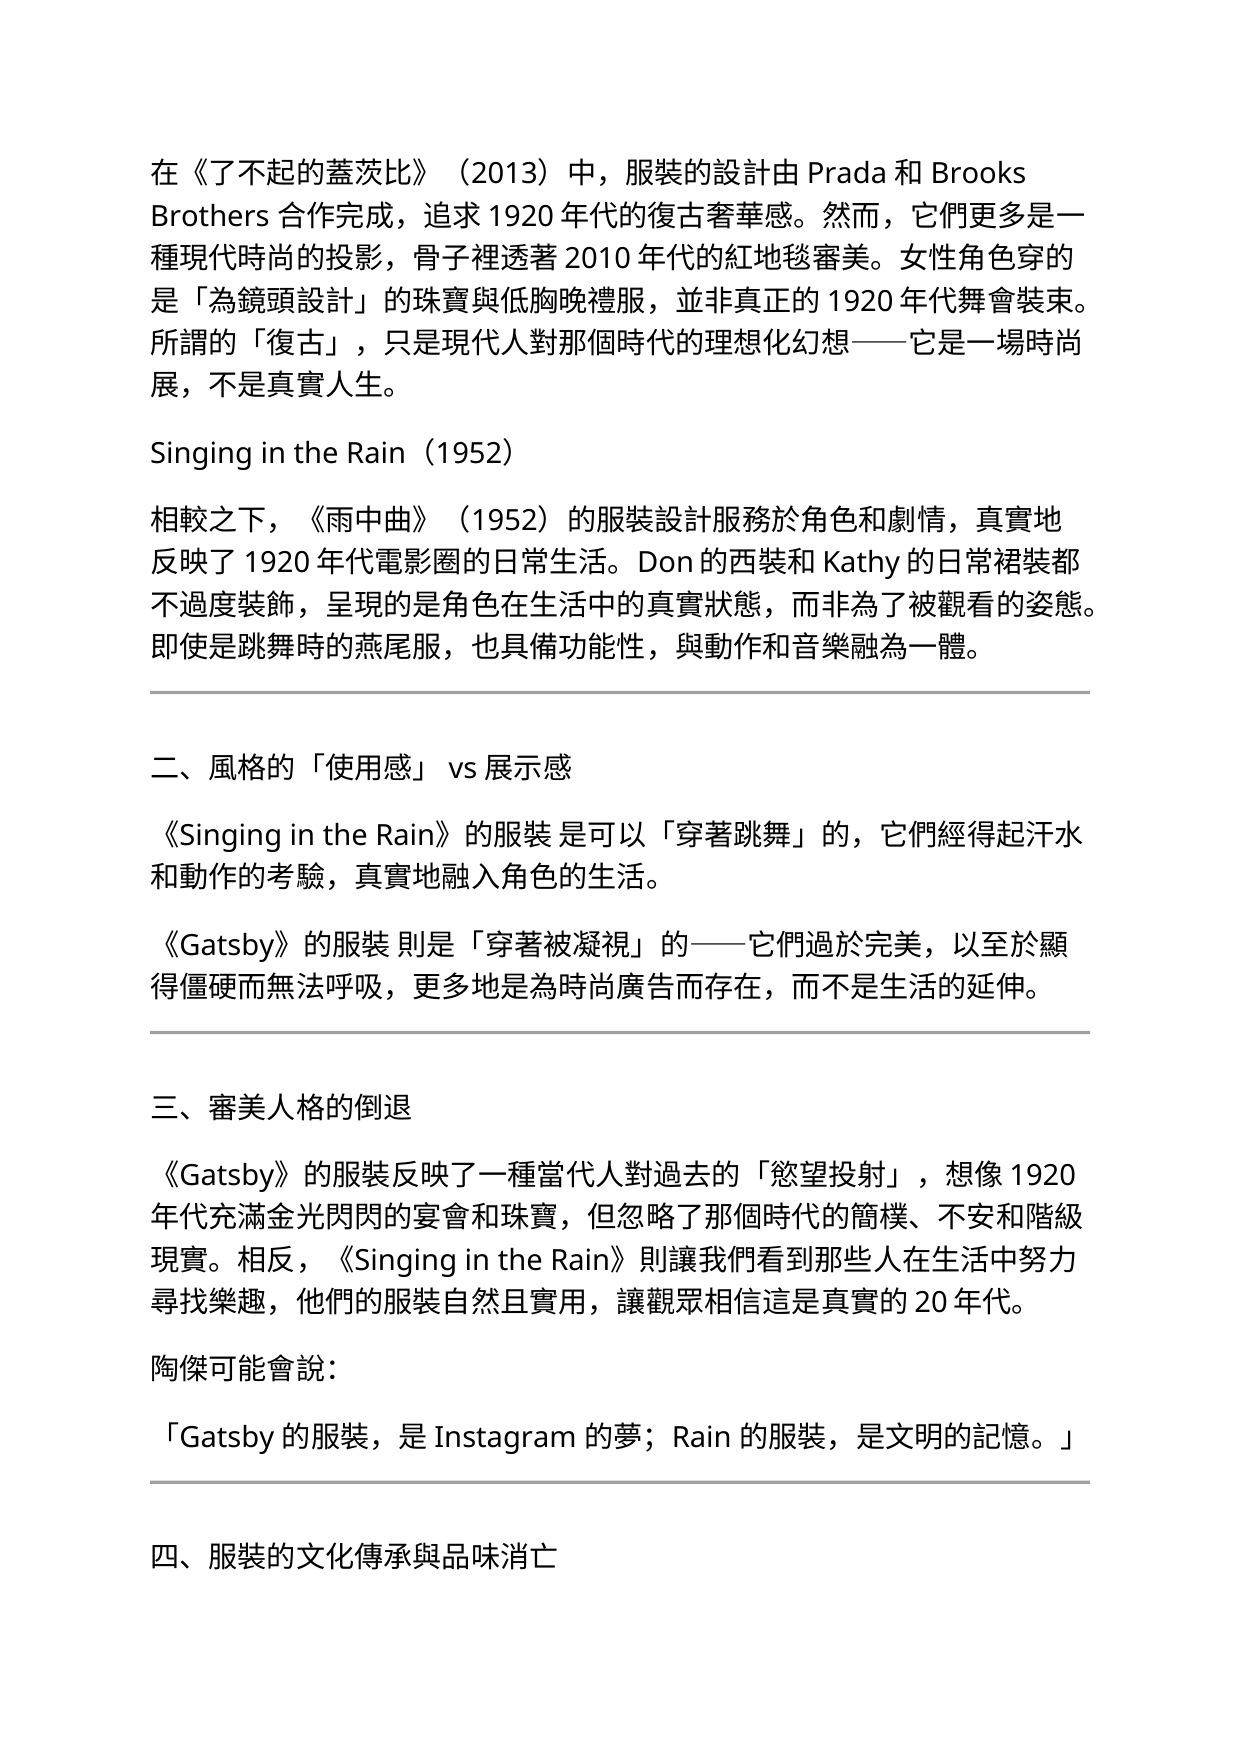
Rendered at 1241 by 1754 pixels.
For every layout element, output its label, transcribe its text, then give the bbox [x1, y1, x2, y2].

text 二、風格的「使用感」 vs 展示感 [150, 744, 1090, 787]
text 四、服裝的文化傳承與品味消亡 [150, 1534, 1090, 1576]
text 在《了不起的蓋茨比》（2013）中，服裝的設計由 Prada 和 Brooks Brothers 合作完成，追求1920年代的復古奢華感。然而，它們更多是一種現代時尚的投影，骨子裡透著2010年代的紅地毯審美。女性角色穿的是「為鏡頭設計」的珠寶與低胸晚禮服，並非真正的1920年代舞會裝束。所謂的「復古」，只是現代人對那個時代的理想化幻想——它是一場時尚展，不是真實人生。 [150, 150, 1090, 404]
text 「Gatsby 的服裝，是 Instagram 的夢；Rain 的服裝，是文明的記憶。」 [150, 1413, 1090, 1456]
text Singing in the Rain（1952） [150, 429, 1090, 472]
text 《Gatsby》的服裝反映了一種當代人對過去的「慾望投射」，想像1920年代充滿金光閃閃的宴會和珠寶，但忽略了那個時代的簡樸、不安和階級現實。相反，《Singing in the Rain》則讓我們看到那些人在生活中努力尋找樂趣，他們的服裝自然且實用，讓觀眾相信這是真實的20年代。 [150, 1151, 1090, 1321]
text 相較之下，《雨中曲》（1952）的服裝設計服務於角色和劇情，真實地反映了1920年代電影圈的日常生活。Don的西裝和Kathy的日常裙裝都不過度裝飾，呈現的是角色在生活中的真實狀態，而非為了被觀看的姿態。即使是跳舞時的燕尾服，也具備功能性，與動作和音樂融為一體。 [150, 497, 1090, 666]
text 《Singing in the Rain》的服裝 是可以「穿著跳舞」的，它們經得起汗水和動作的考驗，真實地融入角色的生活。 [150, 812, 1090, 896]
text 三、審美人格的倒退 [150, 1084, 1090, 1126]
text 《Gatsby》的服裝 則是「穿著被凝視」的——它們過於完美，以至於顯得僵硬而無法呼吸，更多地是為時尚廣告而存在，而不是生活的延伸。 [150, 921, 1090, 1006]
text 陶傑可能會說： [150, 1346, 1090, 1388]
